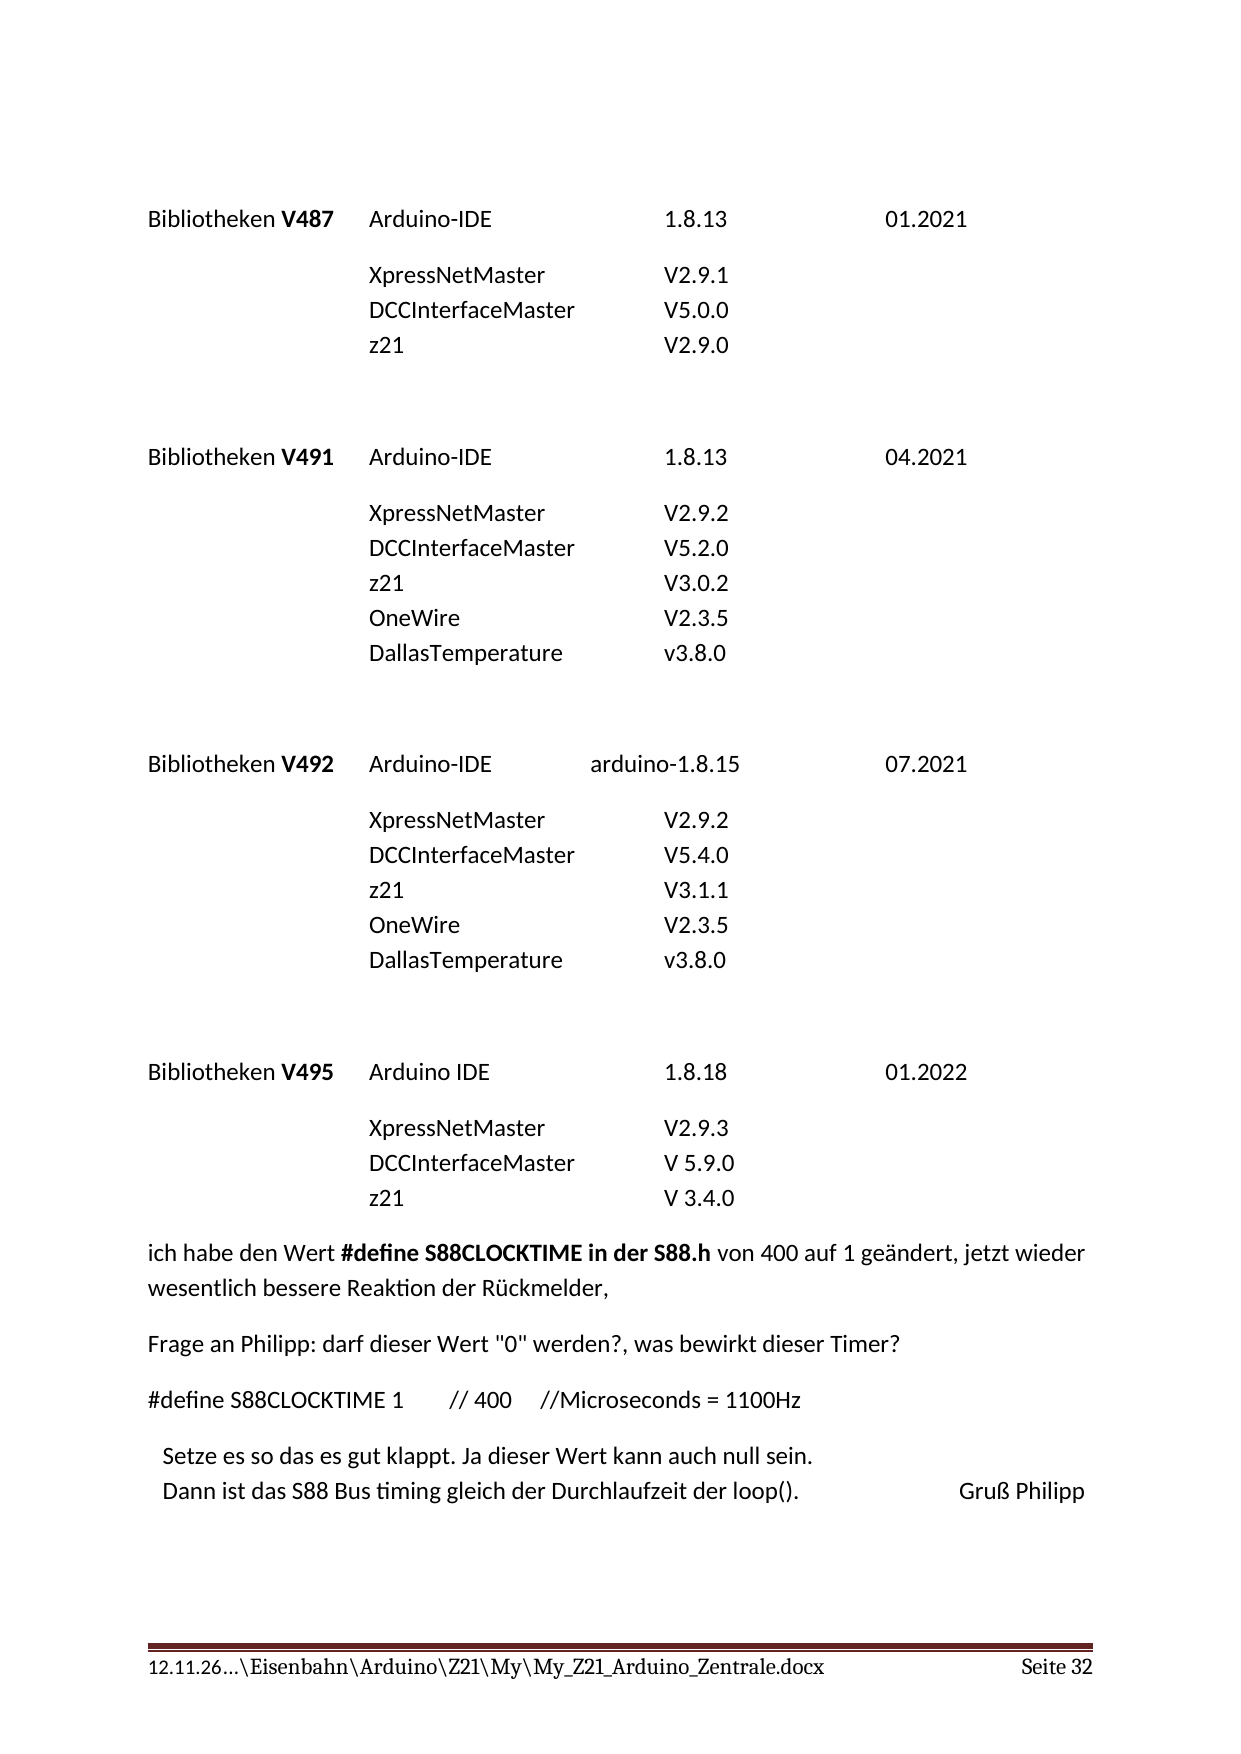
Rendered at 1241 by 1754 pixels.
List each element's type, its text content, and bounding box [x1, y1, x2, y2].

text Bibliotheken V495 Arduino IDE 1.8.18 01.2022 [148, 1056, 1093, 1086]
text XpressNetMaster V2.9.3 DCCInterfaceMaster V 5.9.0 z21 V 3.4.0 [369, 1112, 1093, 1212]
text Frage an Philipp: darf dieser Wert "0" werden?, was bewirkt dieser Timer? [148, 1328, 1093, 1359]
text Bibliotheken V491 Arduino-IDE 1.8.13 04.2021 [148, 441, 1093, 471]
text XpressNetMaster V2.9.2 DCCInterfaceMaster V5.4.0 z21 V3.1.1 OneWire V2.3.5 DallasTemperature v3.8.0 [295, 804, 1093, 975]
text XpressNetMaster V2.9.1 DCCInterfaceMaster V5.0.0 z21 V2.9.0 [295, 259, 1093, 360]
text Bibliotheken V487 Arduino-IDE 1.8.13 01.2021 [148, 203, 1093, 234]
text #define S88CLOCKTIME 1 // 400 //Microseconds = 1100Hz [148, 1384, 1093, 1415]
text XpressNetMaster V2.9.2 DCCInterfaceMaster V5.2.0 z21 V3.0.2 OneWire V2.3.5 DallasTemperature v3.8.0 [295, 497, 1093, 667]
text Setze es so das es gut klappt. Ja dieser Wert kann auch null sein. Dann ist das S88 Bus timing gleich der Durchlaufzeit der loop(). Gruß Philipp [162, 1440, 1093, 1506]
text Bibliotheken V492 Arduino-IDE arduino-1.8.15 07.2021 [148, 748, 1093, 779]
text ich habe den Wert #define S88CLOCKTIME in der S88.h von 400 auf 1 geändert, jetzt wieder wesentlich bessere Reaktion der Rückmelder, [148, 1238, 1093, 1303]
